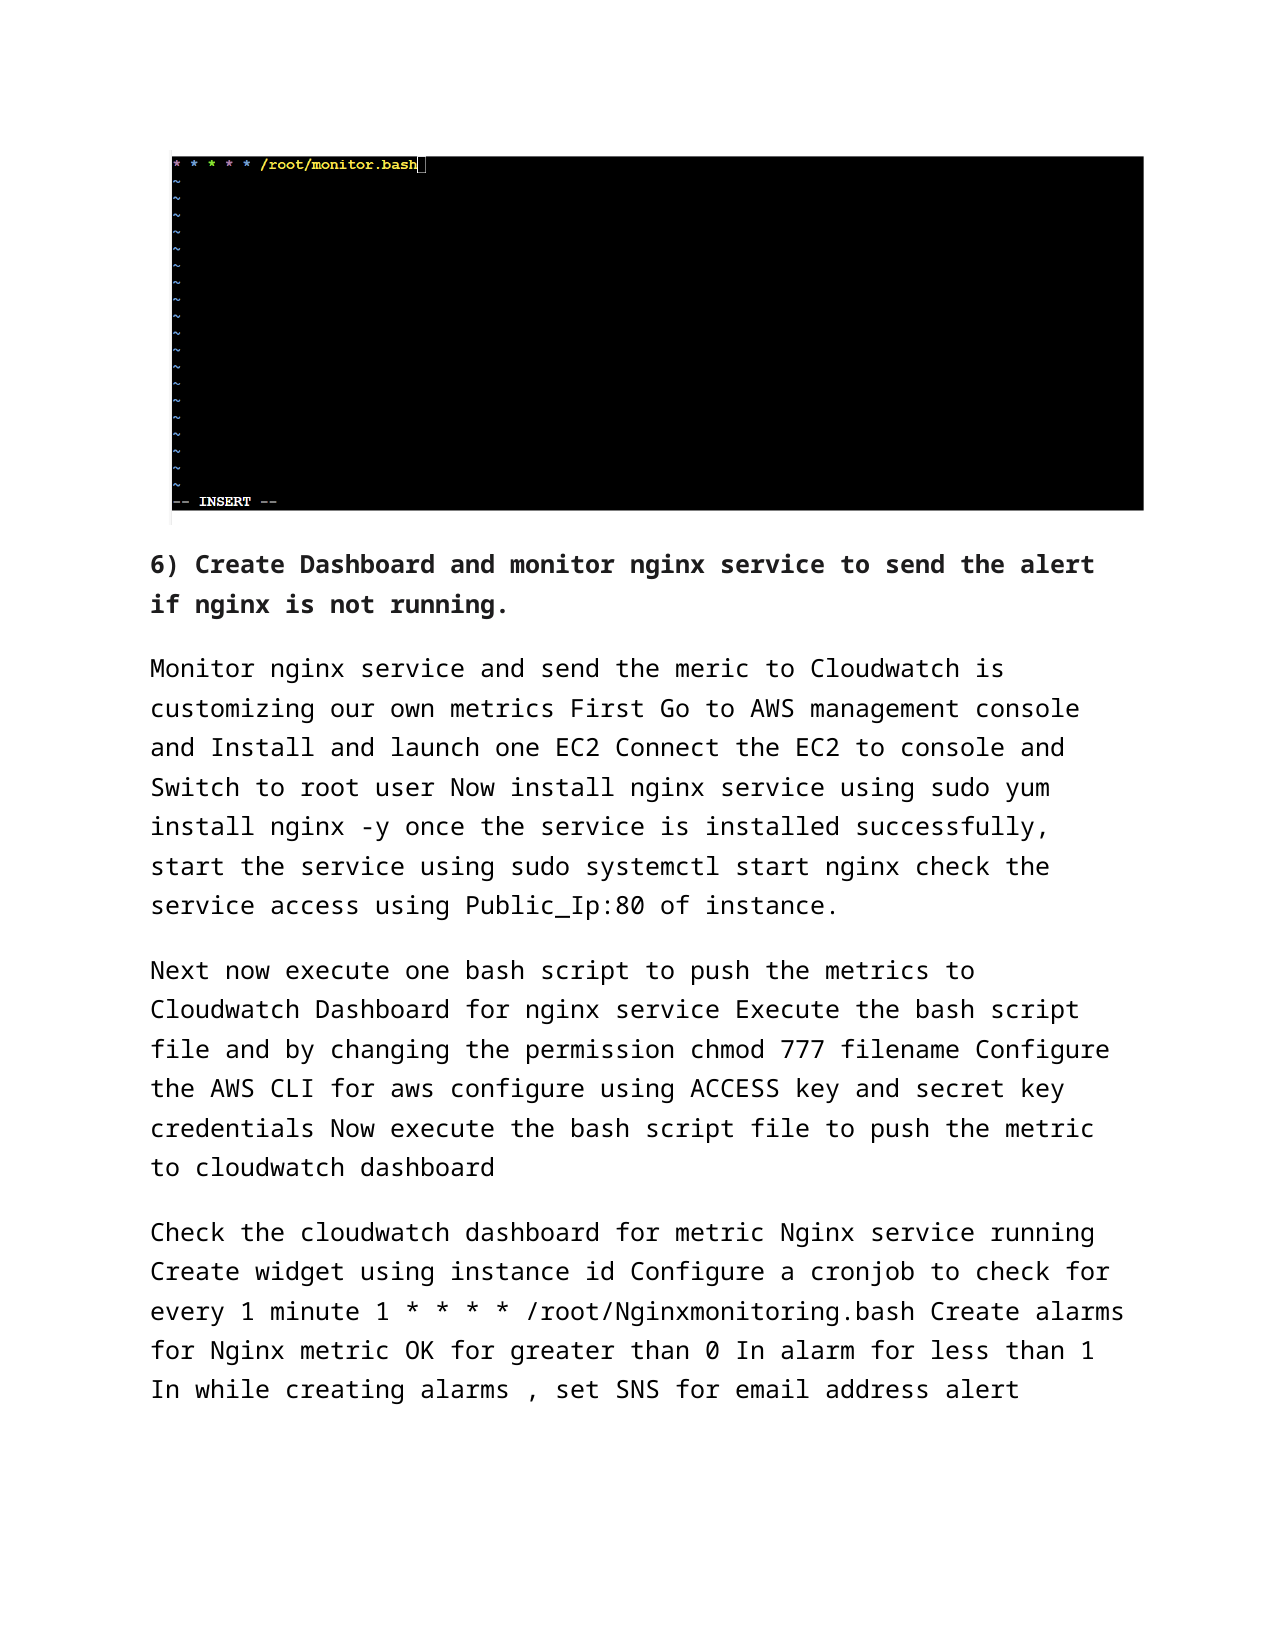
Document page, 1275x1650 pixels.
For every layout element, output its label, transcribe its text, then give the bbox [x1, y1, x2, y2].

text Next now execute one bash script to push the metrics to Cloudwatch Dashboard for nginx service Execute the bash script file and by changing the permission chmod 777 filename Configure the AWS CLI for aws configure using ACCESS key and secret key credentials Now execute the bash script file to push the metric to cloudwatch dashboard [150, 952, 1125, 1184]
text Check the cloudwatch dashboard for metric Nginx service running Create widget using instance id Configure a cronjob to check for every 1 minute 1 * * * * /root/Nginxmonitoring.bash Create alarms for Nginx metric OK for greater than 0 In alarm for less than 1 In while creating alarms , set SNS for email address alert [150, 1214, 1125, 1406]
text 6) Create Dashboard and monitor nginx service to send the alert if nginx is not running. [150, 547, 1125, 621]
text Monitor nginx service and send the meric to Cloudwatch is customizing our own metrics First Go to AWS management console and Install and launch one EC2 Connect the EC2 to console and Switch to root user Now install nginx service using sudo yum install nginx -y once the service is installed successfully, start the service using sudo systemctl start nginx check the service access using Public_Ip:80 of instance. [150, 651, 1125, 922]
